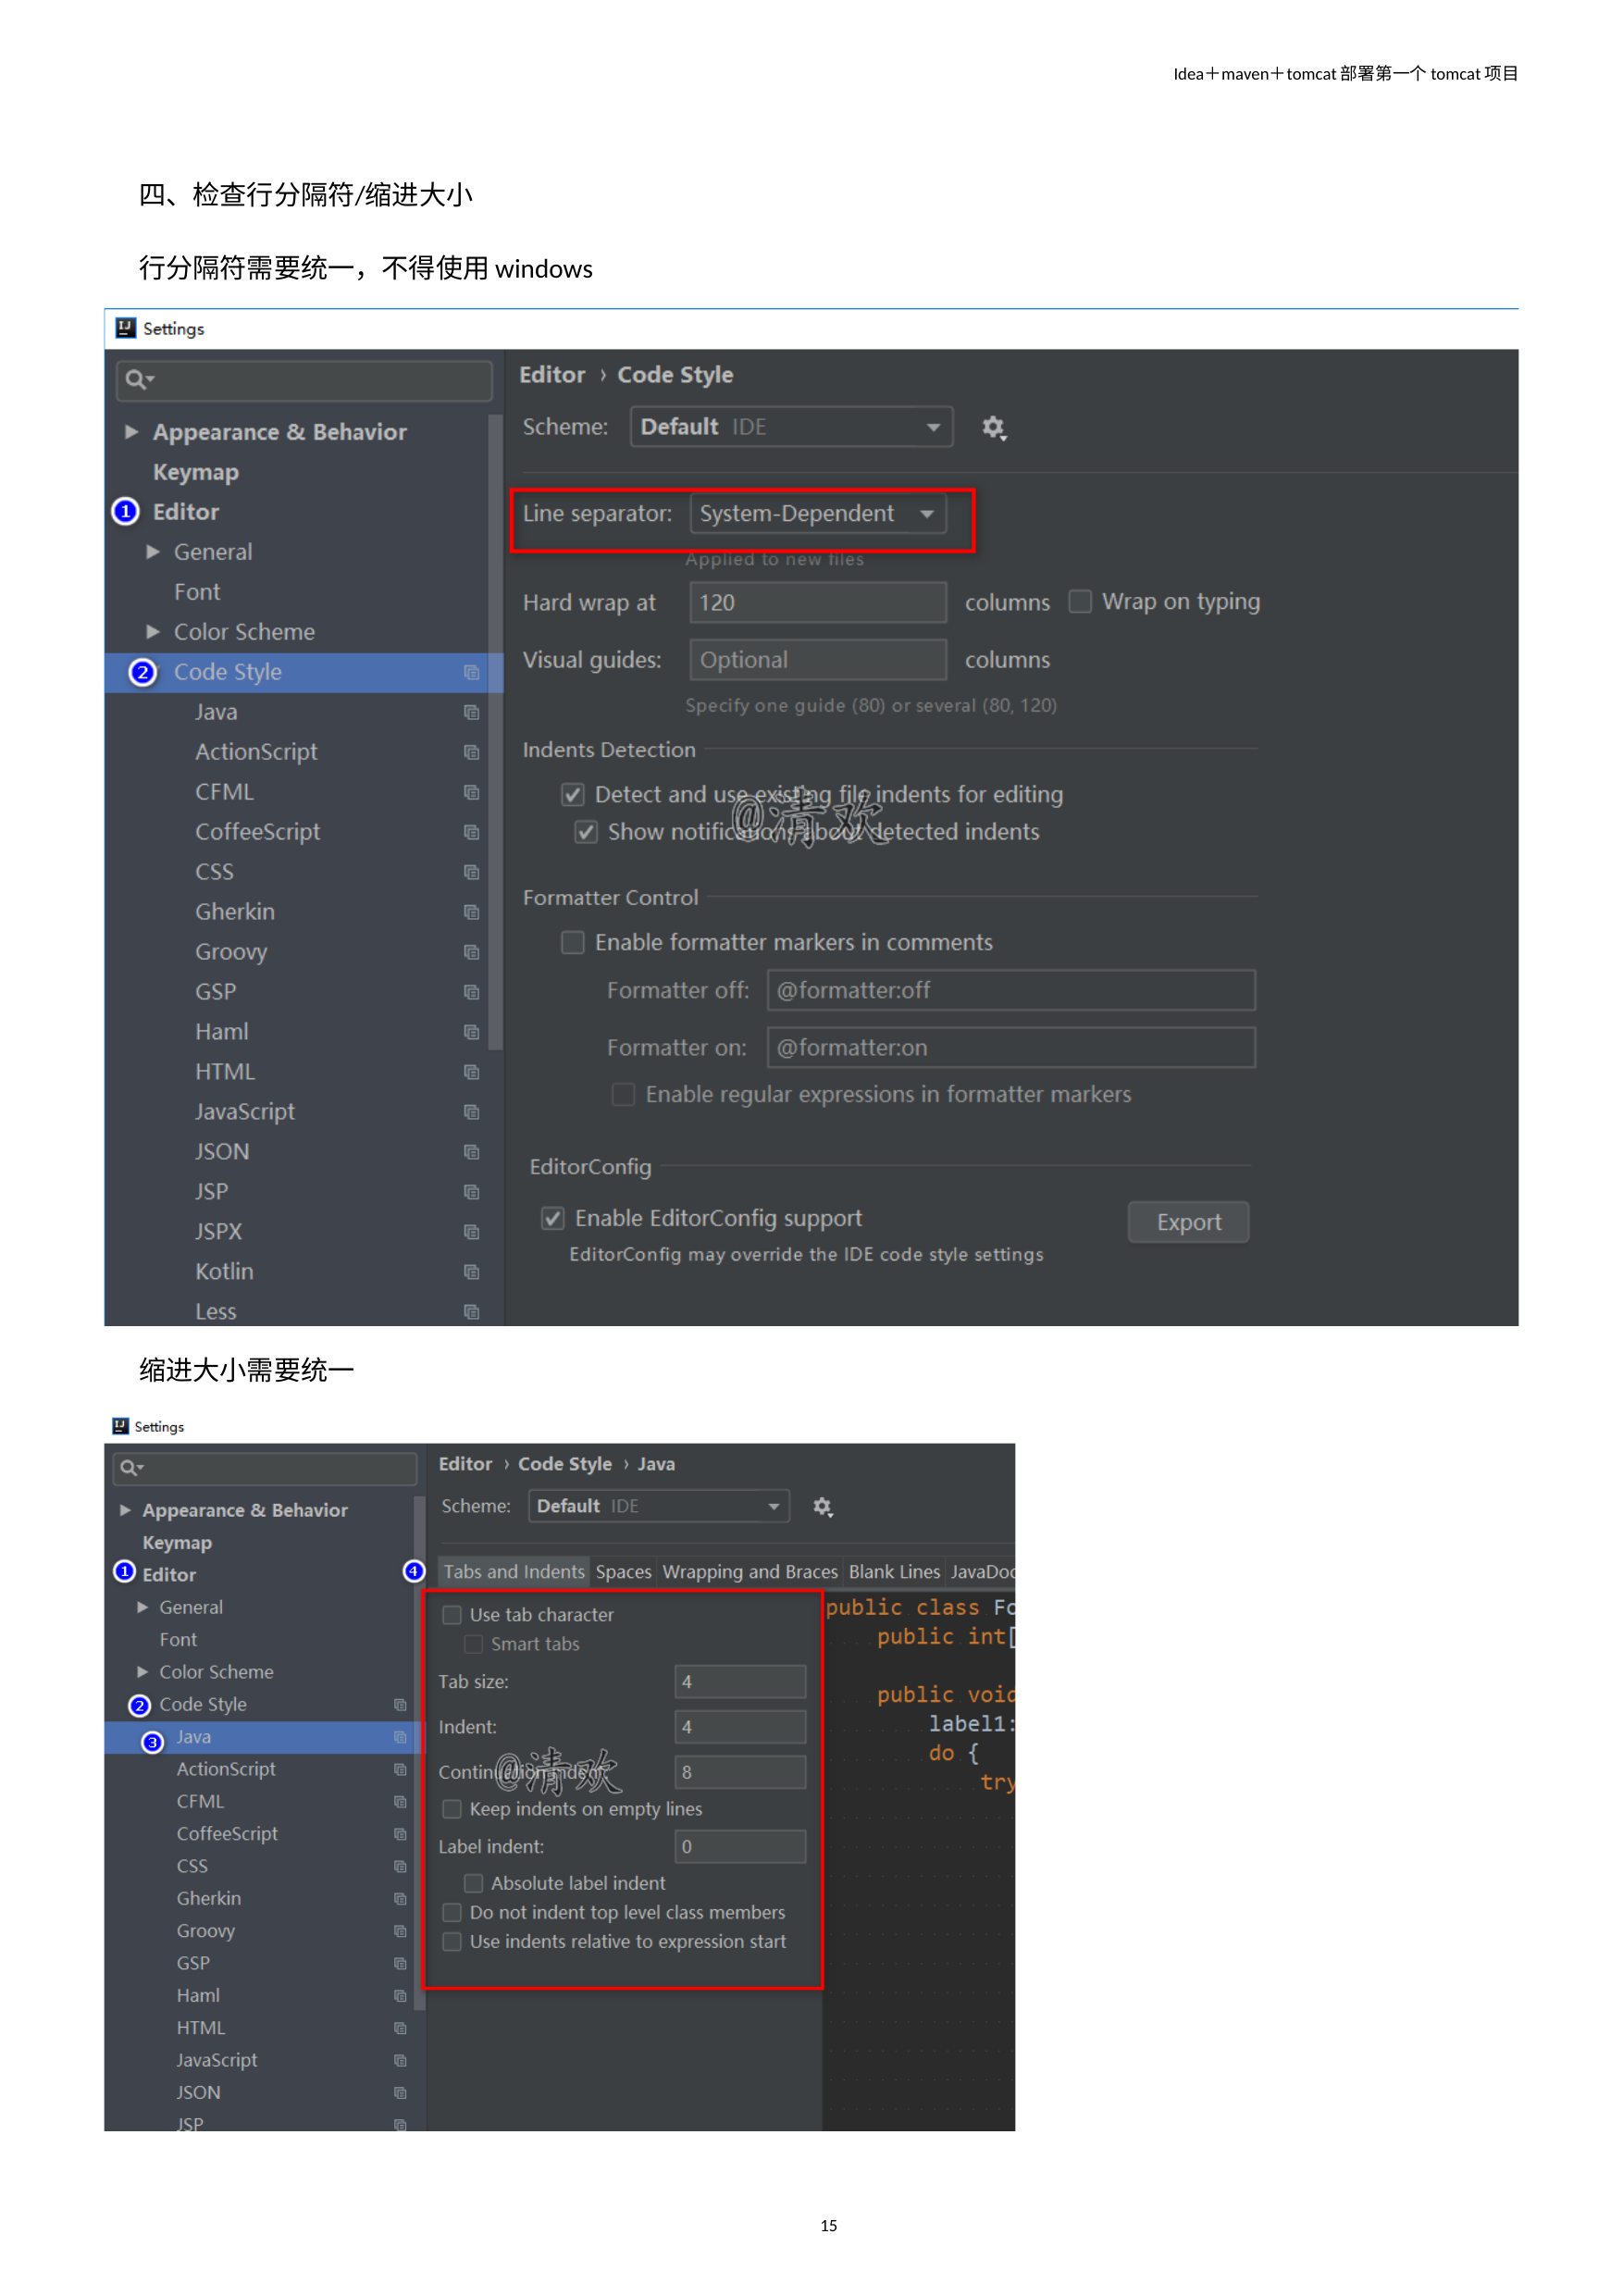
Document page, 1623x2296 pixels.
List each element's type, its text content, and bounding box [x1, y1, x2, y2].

text 行分隔符需要统一，不得使用windows [104, 230, 1518, 308]
picture [104, 1413, 1016, 2131]
text 四、检查行分隔符/缩进大小 [104, 155, 1518, 230]
picture [104, 308, 1519, 1326]
